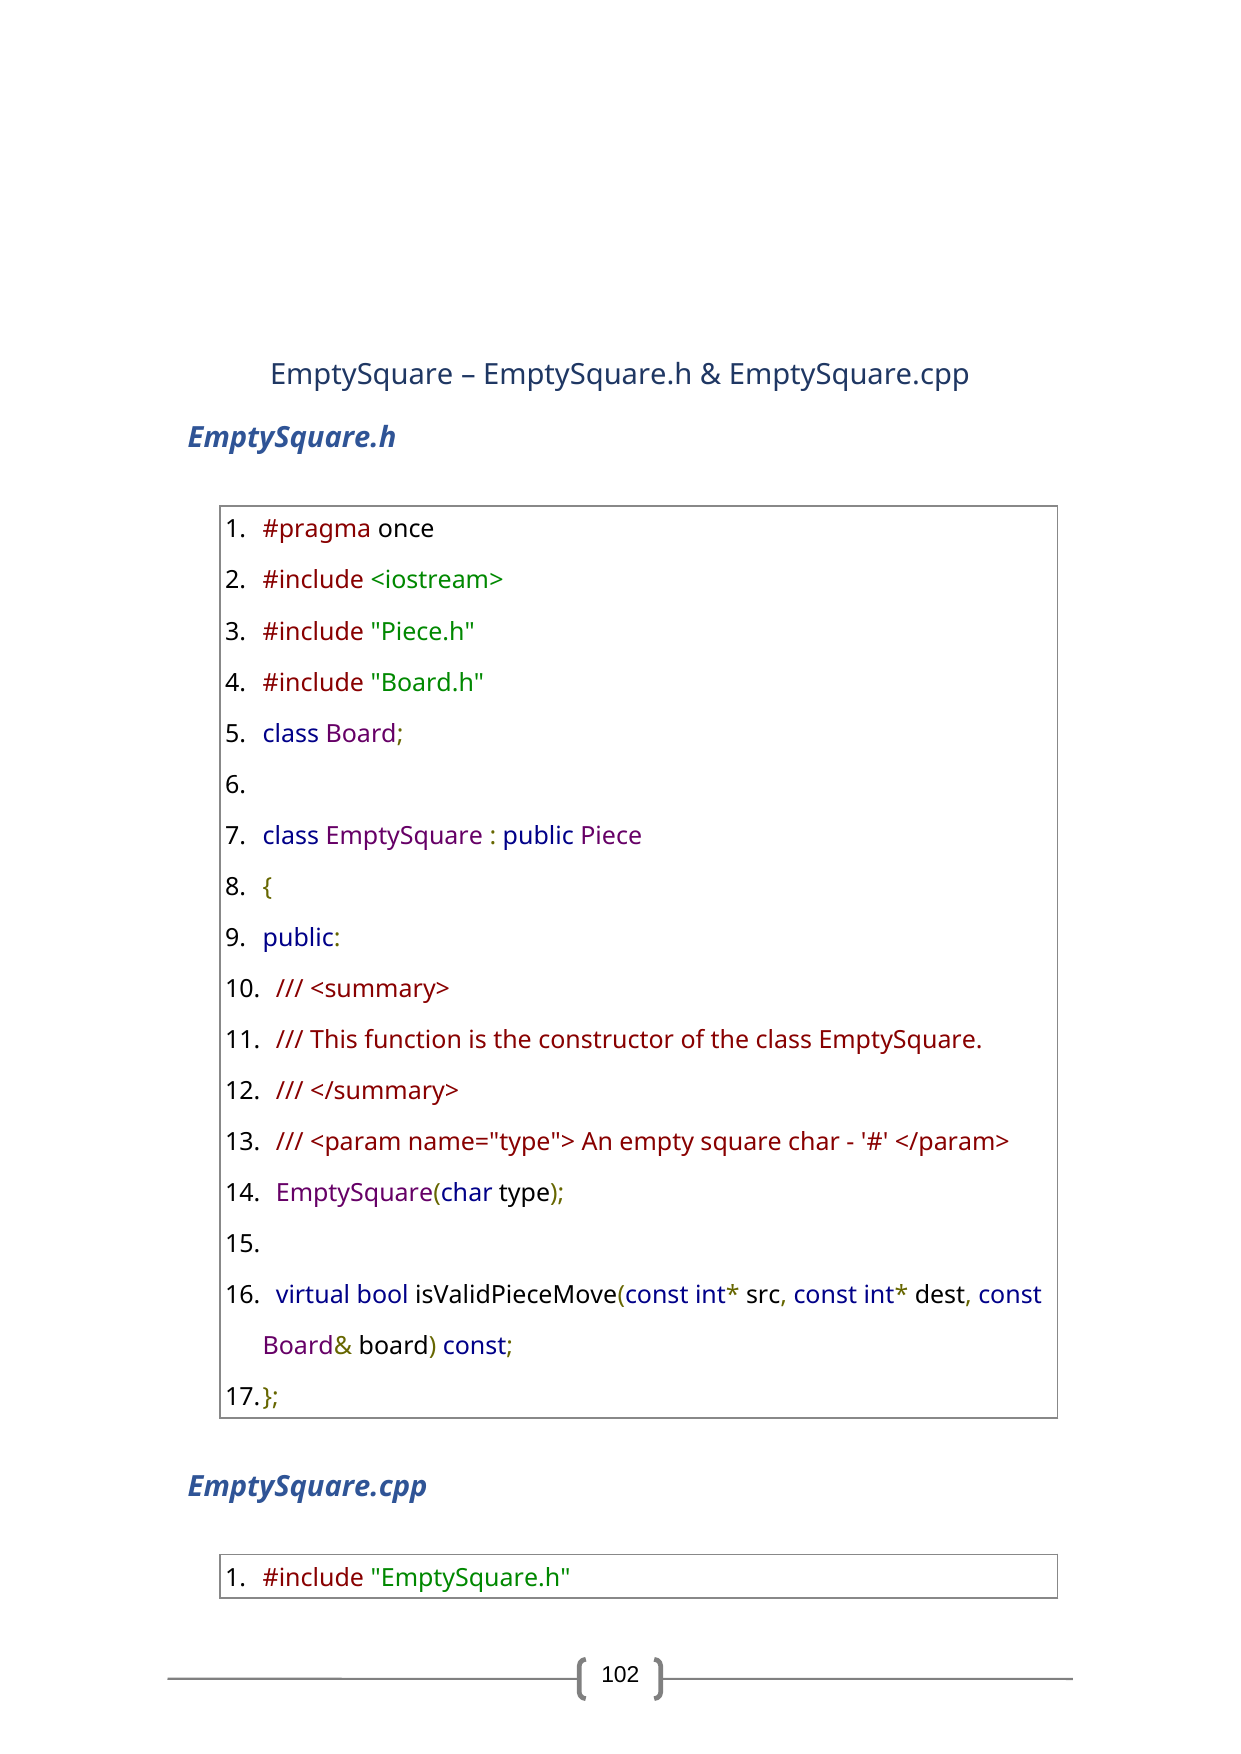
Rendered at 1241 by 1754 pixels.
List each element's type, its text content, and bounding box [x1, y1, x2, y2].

list class Board; [221, 709, 1057, 749]
list /// <summary> [221, 965, 1057, 1004]
list class EmptySquare : public Piece [221, 812, 1057, 851]
subtitle EmptySquare.h [187, 417, 1053, 456]
list EmptySquare(char type); [221, 1169, 1057, 1209]
subtitle EmptySquare – EmptySquare.h & EmptySquare.cpp [187, 353, 1053, 393]
subtitle EmptySquare.cpp [187, 1465, 1053, 1504]
list #pragma once [221, 507, 1057, 545]
list #include <iostream> [221, 556, 1057, 596]
list #include "Board.h" [221, 658, 1057, 698]
list virtual bool isValidPieceMove(const int* src, const int* dest, const Board& board) const; [221, 1271, 1057, 1362]
list #include "EmptySquare.h" [221, 1555, 1057, 1597]
list #include "Piece.h" [221, 607, 1057, 647]
list /// This function is the constructor of the class EmptySquare. [221, 1016, 1057, 1056]
list public: [221, 914, 1057, 953]
list /// </summary> [221, 1067, 1057, 1107]
list }; [221, 1373, 1057, 1417]
list /// <param name="type"> An empty square char - '#' </param> [221, 1118, 1057, 1158]
list { [221, 863, 1057, 902]
